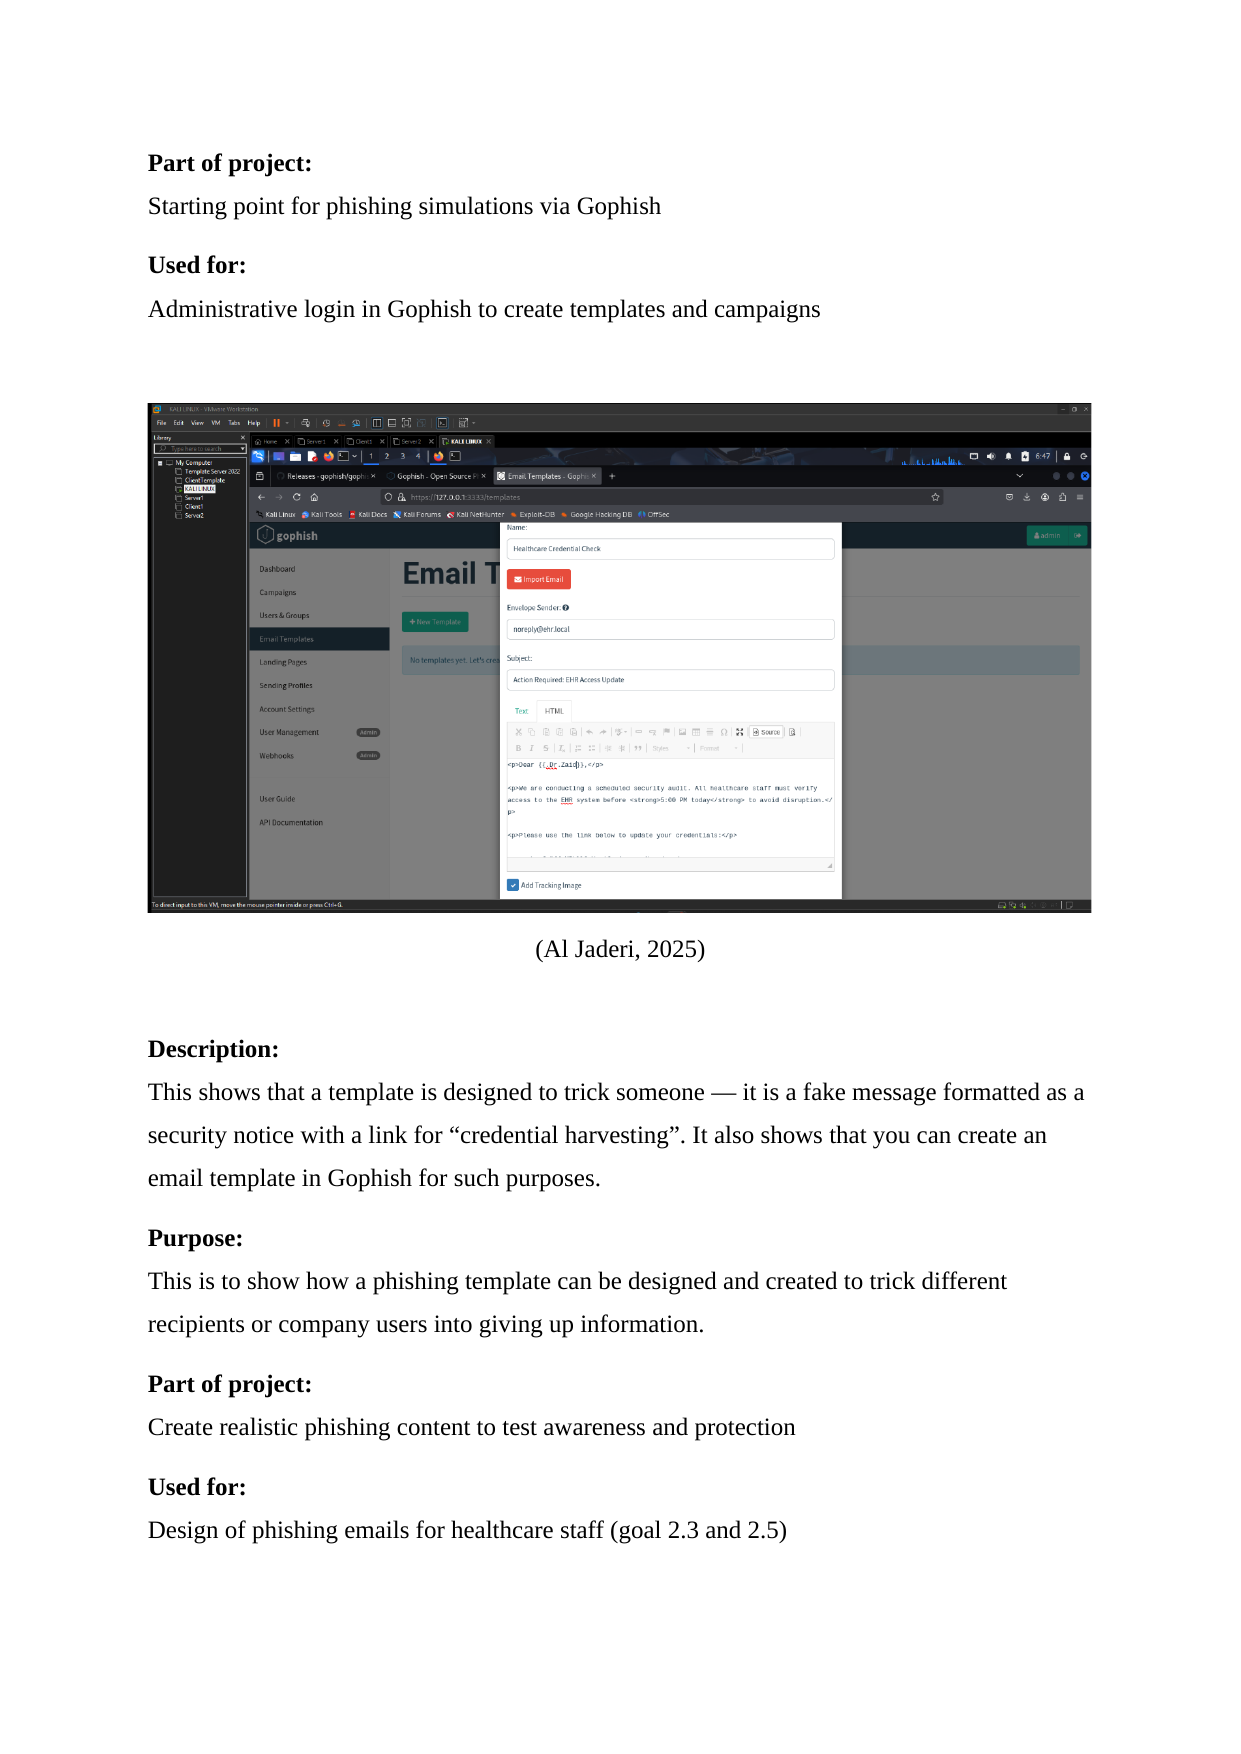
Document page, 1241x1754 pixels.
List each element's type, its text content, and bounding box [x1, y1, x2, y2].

text Part of project: Starting point for phishing simulations via Gophish [148, 148, 1093, 219]
picture [147, 403, 1092, 913]
text Used for: Administrative login in Gophish to create templates and campaigns [148, 251, 1093, 322]
text Purpose: This is to show how a phishing template can be designed and created to trick different recipients or company users into giving up information. [148, 1223, 1093, 1338]
text (Al Jaderi, 2025) [148, 934, 1093, 963]
text Part of project: Create realistic phishing content to test awareness and protection [148, 1369, 1093, 1441]
text Description: This shows that a template is designed to trick someone — it is a fake message formatted as a security notice with a link for “credential harvesting”. It also shows that you can create an email template in Gophish for such purposes. [148, 1034, 1093, 1192]
text Used for: Design of phishing emails for healthcare staff (goal 2.3 and 2.5) [148, 1472, 1093, 1544]
